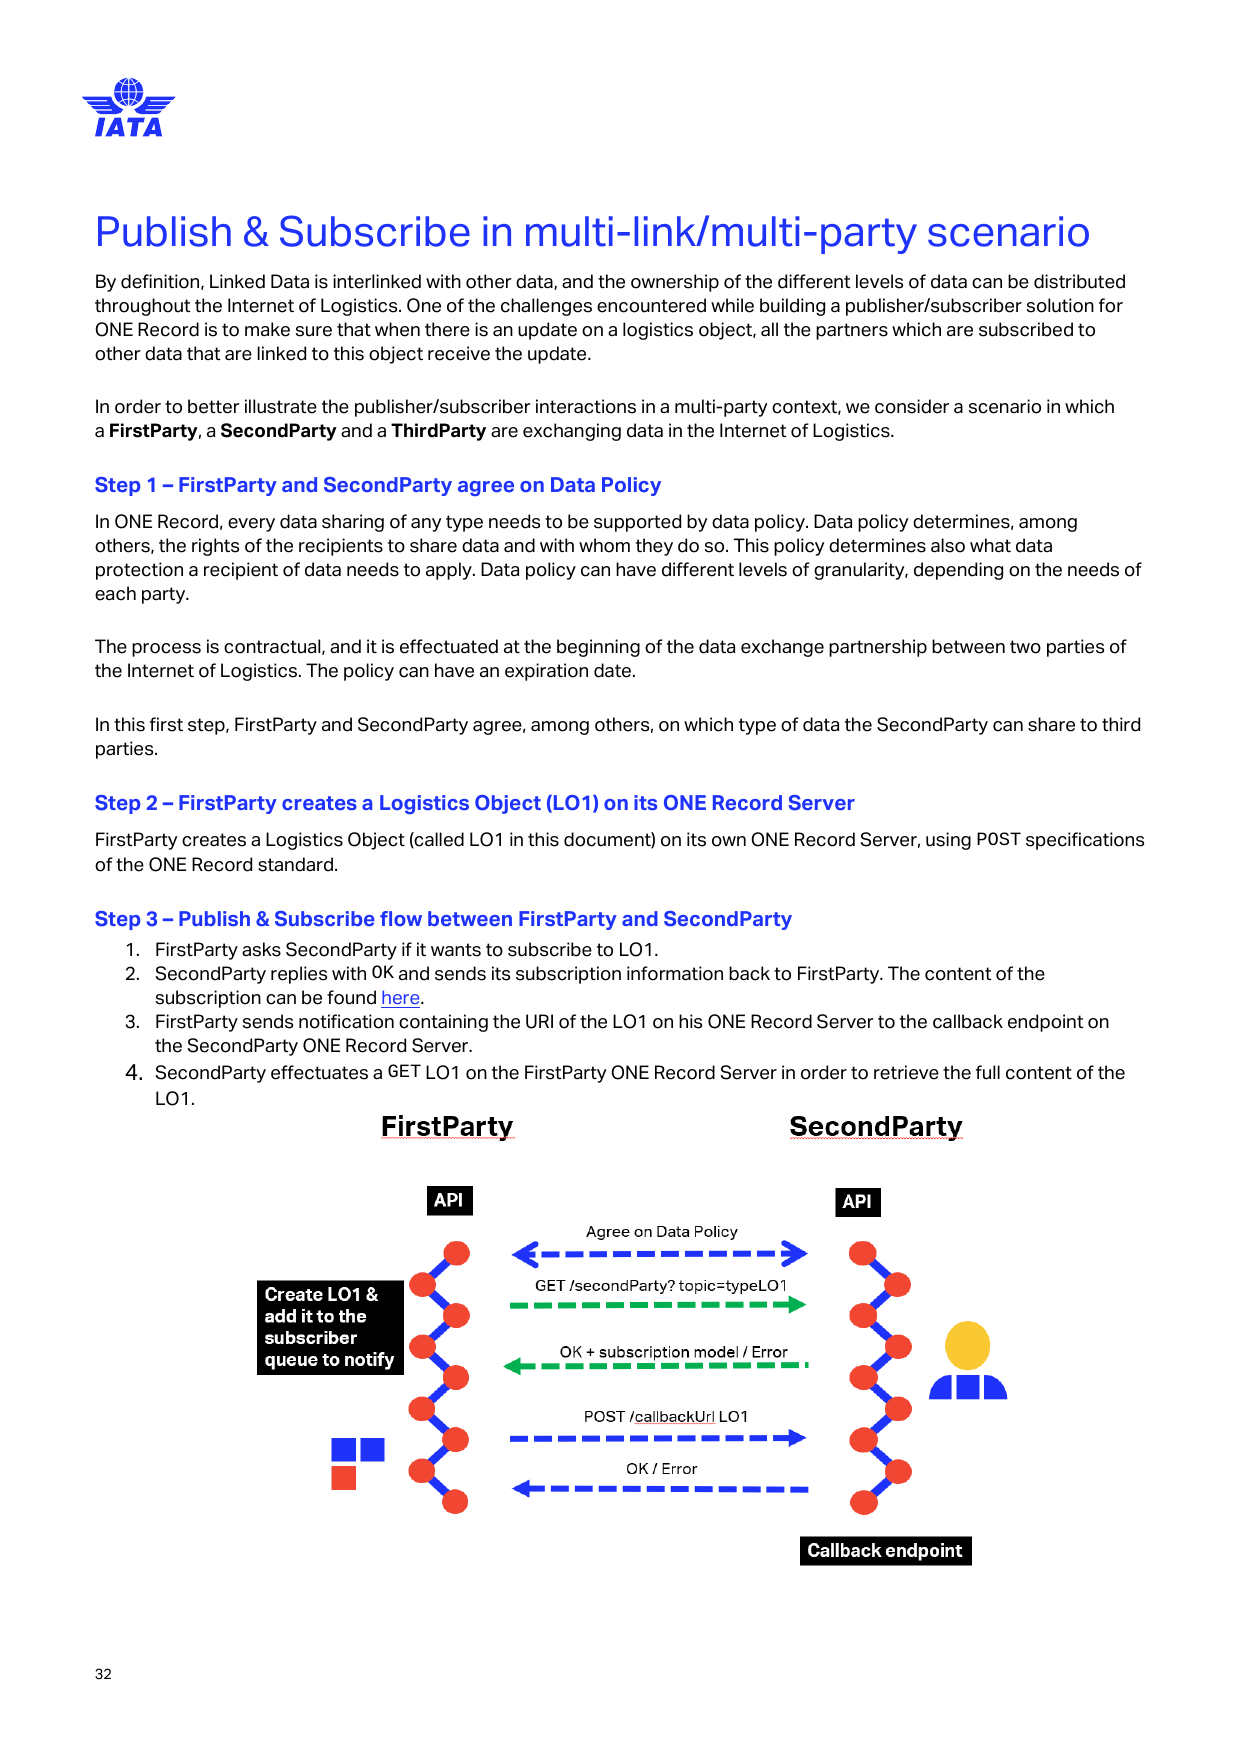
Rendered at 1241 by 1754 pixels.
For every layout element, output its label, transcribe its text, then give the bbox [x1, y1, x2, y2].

text By definition, Linked Data is interlinked with other data, and the ownership of the different levels of data can be distributed throughout the Internet of Logistics. One of the challenges encountered while building a publisher/subscriber solution for ONE Record is to make sure that when there is an update on a logistics object, all the partners which are subscribed to other data that are linked to this object receive the update. [94, 270, 1146, 366]
subtitle Step 3 – Publish & Subscribe flow between FirstParty and SecondParty [94, 905, 1146, 931]
text In ONE Record, every data sharing of any type needs to be supported by data policy. Data policy determines, among others, the rights of the recipients to share data and with whom they do so. This policy determines also what data protection a recipient of data needs to apply. Data policy can have different levels of granularity, depending on the needs of each party. [94, 510, 1146, 606]
subtitle Step 2 – FirstParty creates a Logistics Object (LO1) on its ONE Record Server [94, 789, 1146, 816]
list FirstParty sends notification containing the URI of the LO1 on his ONE Record Server to the callback endpoint on the SecondParty ONE Record Server. [124, 1010, 1146, 1058]
text The process is contractual, and it is effectuated at the beginning of the data exchange partnership between two parties of the Internet of Logistics. The policy can have an expiration date. [94, 635, 1146, 683]
list SecondParty replies with OK and sends its subscription information back to FirstParty. The content of the subscription can be found here. [124, 962, 1146, 1010]
list SecondParty effectuates a GET LO1 on the FirstParty ONE Record Server in order to retrieve the full content of the LO1. [124, 1058, 1146, 1111]
picture [248, 1111, 1022, 1566]
text FirstParty creates a Logistics Object (called LO1 in this document) on its own ONE Record Server, using POST specifications of the ONE Record standard. [94, 828, 1146, 876]
subtitle Step 1 – FirstParty and SecondParty agree on Data Policy [94, 472, 1146, 498]
text In this first step, FirstParty and SecondParty agree, among others, on which type of data the SecondParty can share to third parties. [94, 712, 1146, 760]
text In order to better illustrate the publisher/subscriber interactions in a multi-party context, we consider a scenario in which a FirstParty, a SecondParty and a ThirdParty are exchanging data in the Internet of Logistics. [94, 395, 1146, 443]
subtitle Publish & Subscribe in multi-link/multi-party scenario [94, 205, 1146, 257]
list FirstParty asks SecondParty if it wants to subscribe to LO1. [124, 938, 1146, 962]
